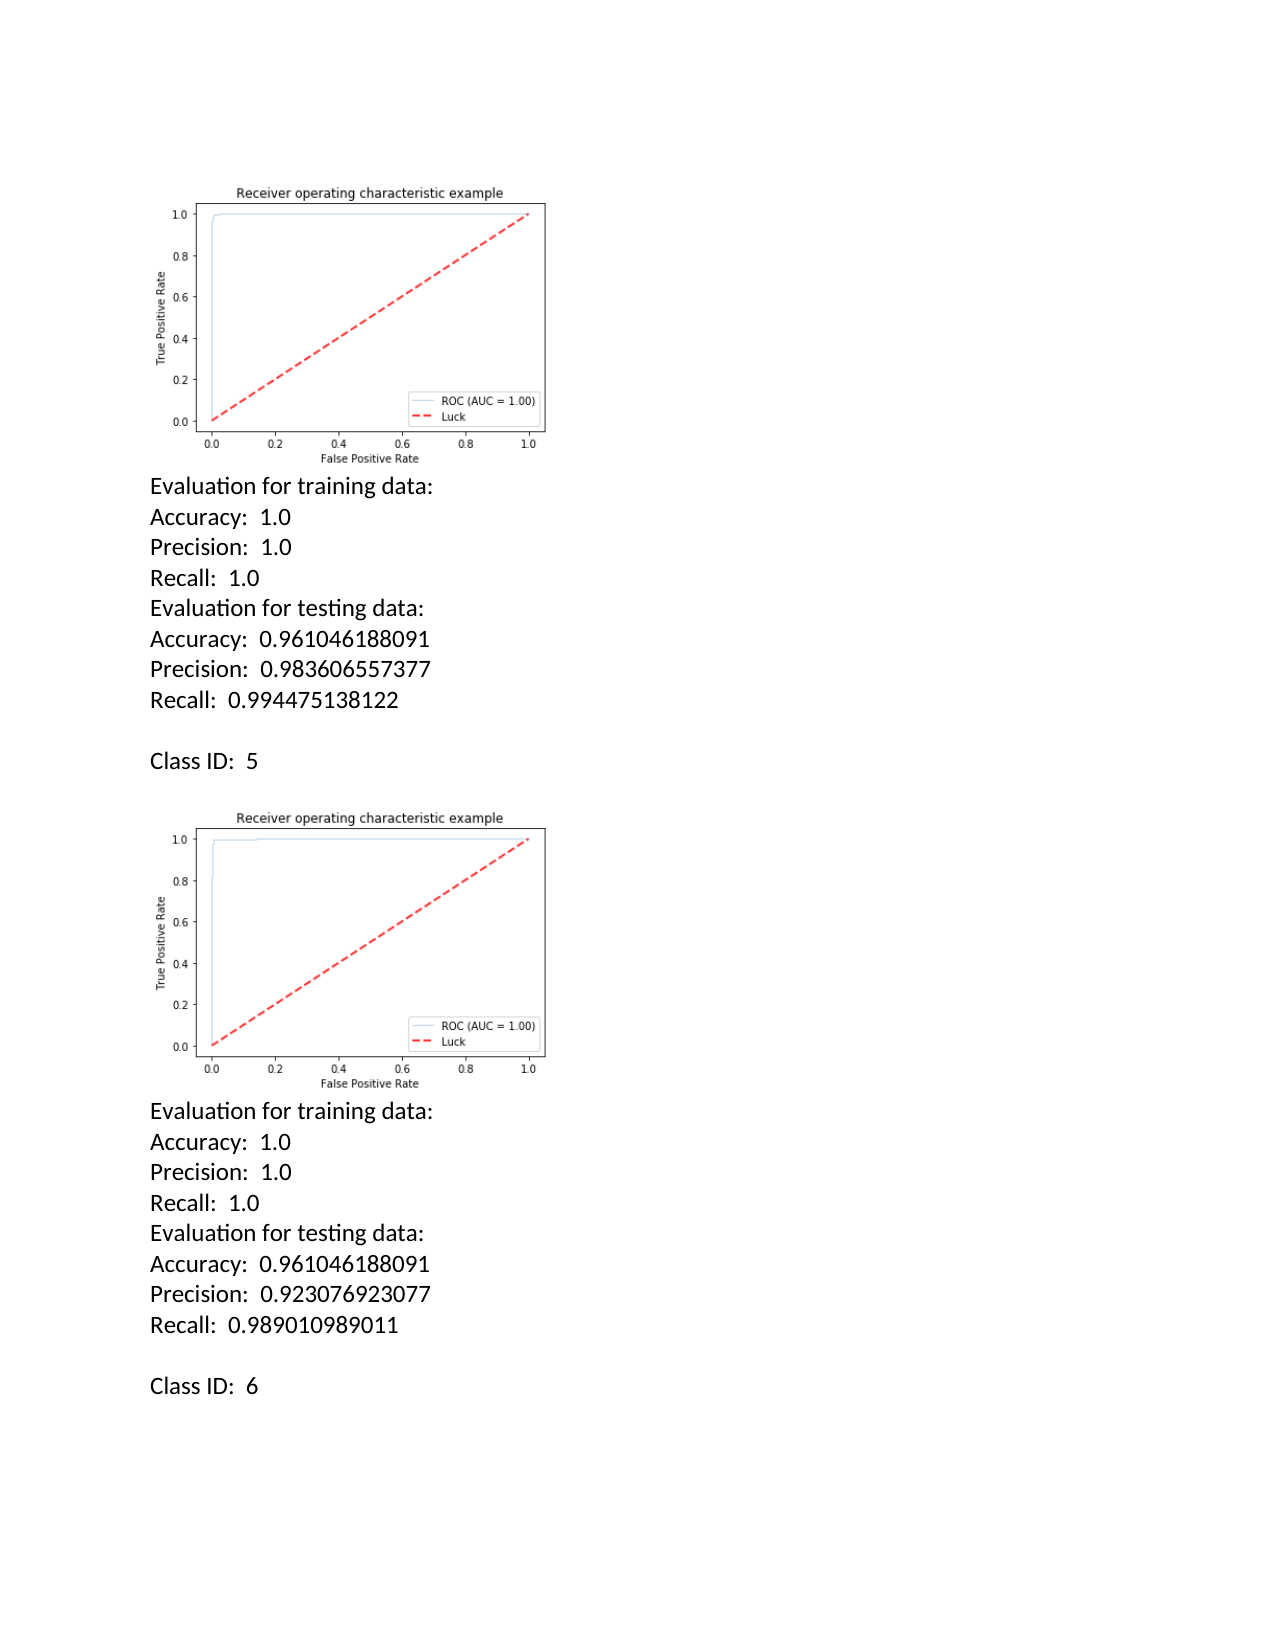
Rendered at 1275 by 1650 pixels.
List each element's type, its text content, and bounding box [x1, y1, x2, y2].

text Recall: 1.0 [150, 1187, 1125, 1217]
text Class ID: 6 [150, 1370, 1125, 1401]
text Evaluation for testing data: [150, 1217, 1125, 1248]
text Precision: 0.983606557377 [150, 653, 1125, 684]
text Precision: 0.923076923077 [150, 1278, 1125, 1309]
text Recall: 1.0 [150, 562, 1125, 592]
text Recall: 0.989010989011 [150, 1309, 1125, 1339]
text Accuracy: 0.961046188091 [150, 1248, 1125, 1278]
text Precision: 1.0 [150, 531, 1125, 562]
picture [150, 180, 555, 471]
text Evaluation for testing data: [150, 592, 1125, 623]
text Accuracy: 1.0 [150, 1126, 1125, 1156]
text Accuracy: 1.0 [150, 501, 1125, 531]
picture [150, 805, 555, 1096]
text Evaluation for training data: [150, 1095, 1125, 1126]
text Recall: 0.994475138122 [150, 684, 1125, 714]
text Precision: 1.0 [150, 1156, 1125, 1187]
text Class ID: 5 [150, 745, 1125, 775]
text Accuracy: 0.961046188091 [150, 623, 1125, 653]
text Evaluation for training data: [150, 470, 1125, 501]
